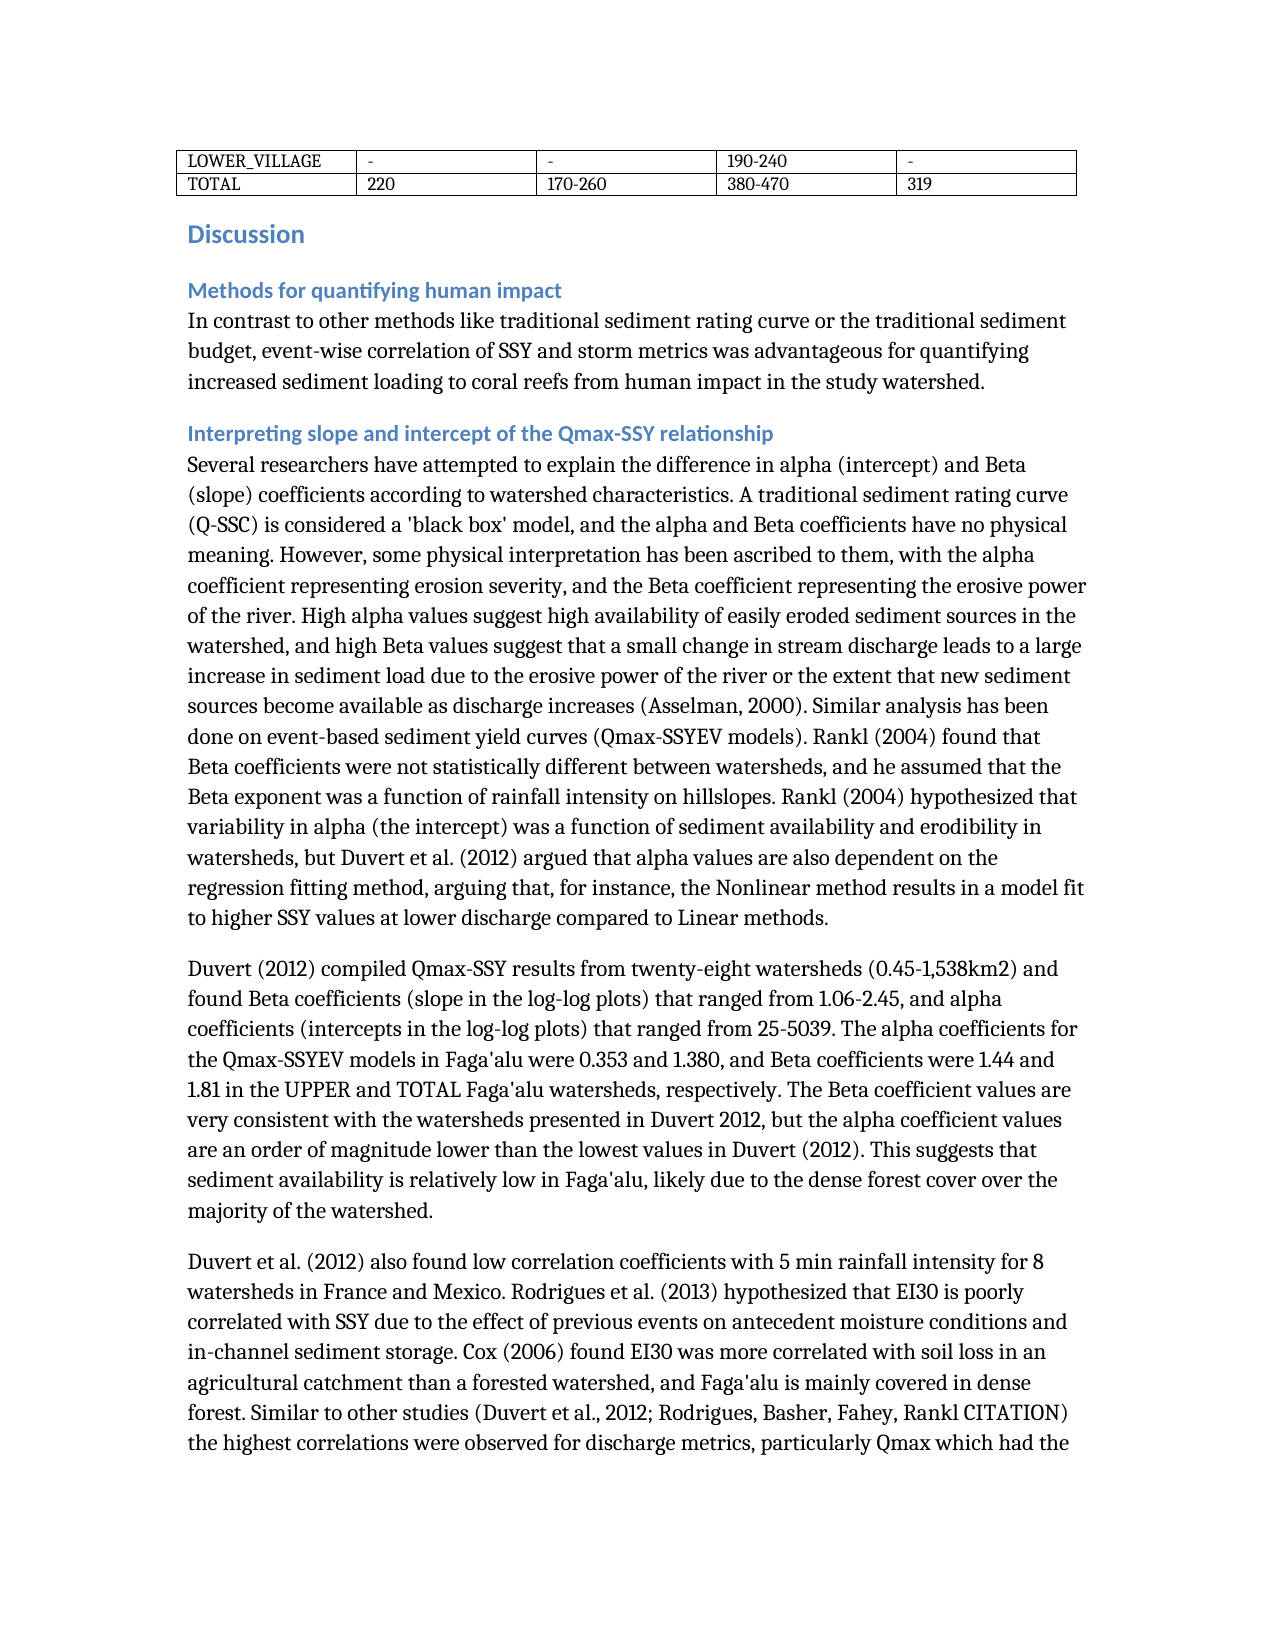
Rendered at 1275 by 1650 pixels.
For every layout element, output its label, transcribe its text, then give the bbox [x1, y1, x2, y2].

table_cell - [537, 151, 716, 173]
table_cell 319 [897, 174, 1076, 195]
table_cell LOWER_VILLAGE [177, 151, 356, 173]
text Duvert (2012) compiled Qmax-SSY results from twenty-eight watersheds (0.45-1,538km2) and found Beta coefficients (slope in the log-log plots) that ranged from 1.06-2.45, and alpha coefficients (intercepts in the log-log plots) that ranged from 25-5039. The alpha coefficients for the Qmax-SSYEV models in Faga'alu were 0.353 and 1.380, and Beta coefficients were 1.44 and 1.81 in the UPPER and TOTAL Faga'alu watersheds, respectively. The Beta coefficient values are very consistent with the watersheds presented in Duvert 2012, but the alpha coefficient values are an order of magnitude lower than the lowest values in Duvert (2012). This suggests that sediment availability is relatively low in Faga'alu, likely due to the dense forest cover over the majority of the watershed. [187, 956, 1087, 1224]
table_cell 190-240 [717, 151, 896, 173]
text In contrast to other methods like traditional sediment rating curve or the traditional sediment budget, event-wise correlation of SSY and storm metrics was advantageous for quantifying increased sediment loading to coral reefs from human impact in the study watershed. [187, 308, 1087, 395]
subtitle Methods for quantifying human impact [187, 276, 1087, 304]
subtitle Discussion [187, 217, 1087, 250]
table_cell - [357, 151, 536, 173]
table_cell 220 [357, 174, 536, 195]
table_cell 380-470 [717, 174, 896, 195]
text Several researchers have attempted to explain the difference in alpha (intercept) and Beta (slope) coefficients according to watershed characteristics. A traditional sediment rating curve (Q-SSC) is considered a 'black box' model, and the alpha and Beta coefficients have no physical meaning. However, some physical interpretation has been ascribed to them, with the alpha coefficient representing erosion severity, and the Beta coefficient representing the erosive power of the river. High alpha values suggest high availability of easily eroded sediment sources in the watershed, and high Beta values suggest that a small change in stream discharge leads to a large increase in sediment load due to the erosive power of the river or the extent that new sediment sources become available as discharge increases (Asselman, 2000). Similar analysis has been done on event-based sediment yield curves (Qmax-SSYEV models). Rankl (2004) found that Beta coefficients were not statistically different between watersheds, and he assumed that the Beta exponent was a function of rainfall intensity on hillslopes. Rankl (2004) hypothesized that variability in alpha (the intercept) was a function of sediment availability and erodibility in watersheds, but Duvert et al. (2012) argued that alpha values are also dependent on the regression fitting method, arguing that, for instance, the Nonlinear method results in a model fit to higher SSY values at lower discharge compared to Linear methods. [187, 452, 1087, 931]
subtitle Interpreting slope and intercept of the Qmax-SSY relationship [187, 419, 1087, 447]
table_cell - [897, 151, 1076, 173]
table_cell 170-260 [537, 174, 716, 195]
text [187, 1248, 1087, 1456]
table_cell TOTAL [177, 174, 356, 195]
